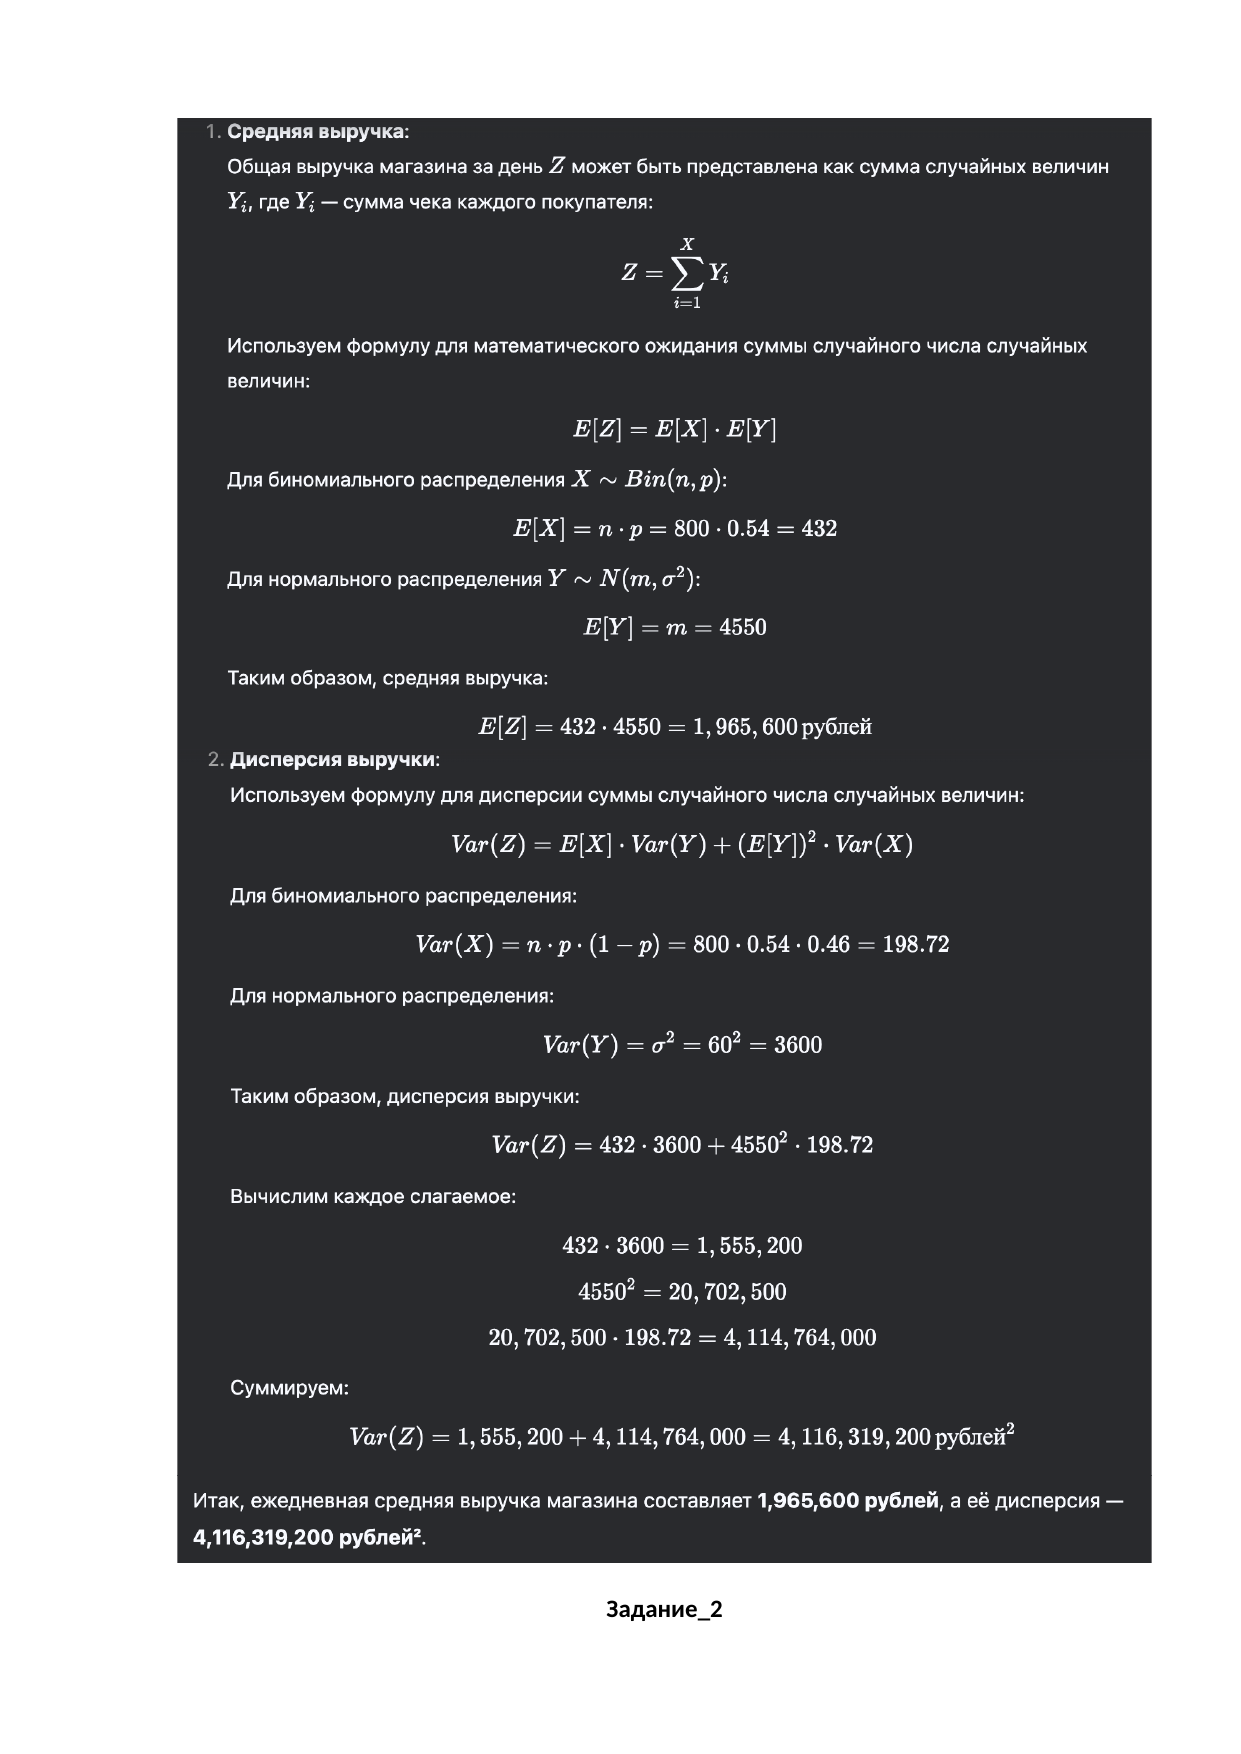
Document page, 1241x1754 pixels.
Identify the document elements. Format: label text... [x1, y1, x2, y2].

text Задание_2 [177, 1593, 1152, 1624]
picture [177, 118, 1152, 1563]
